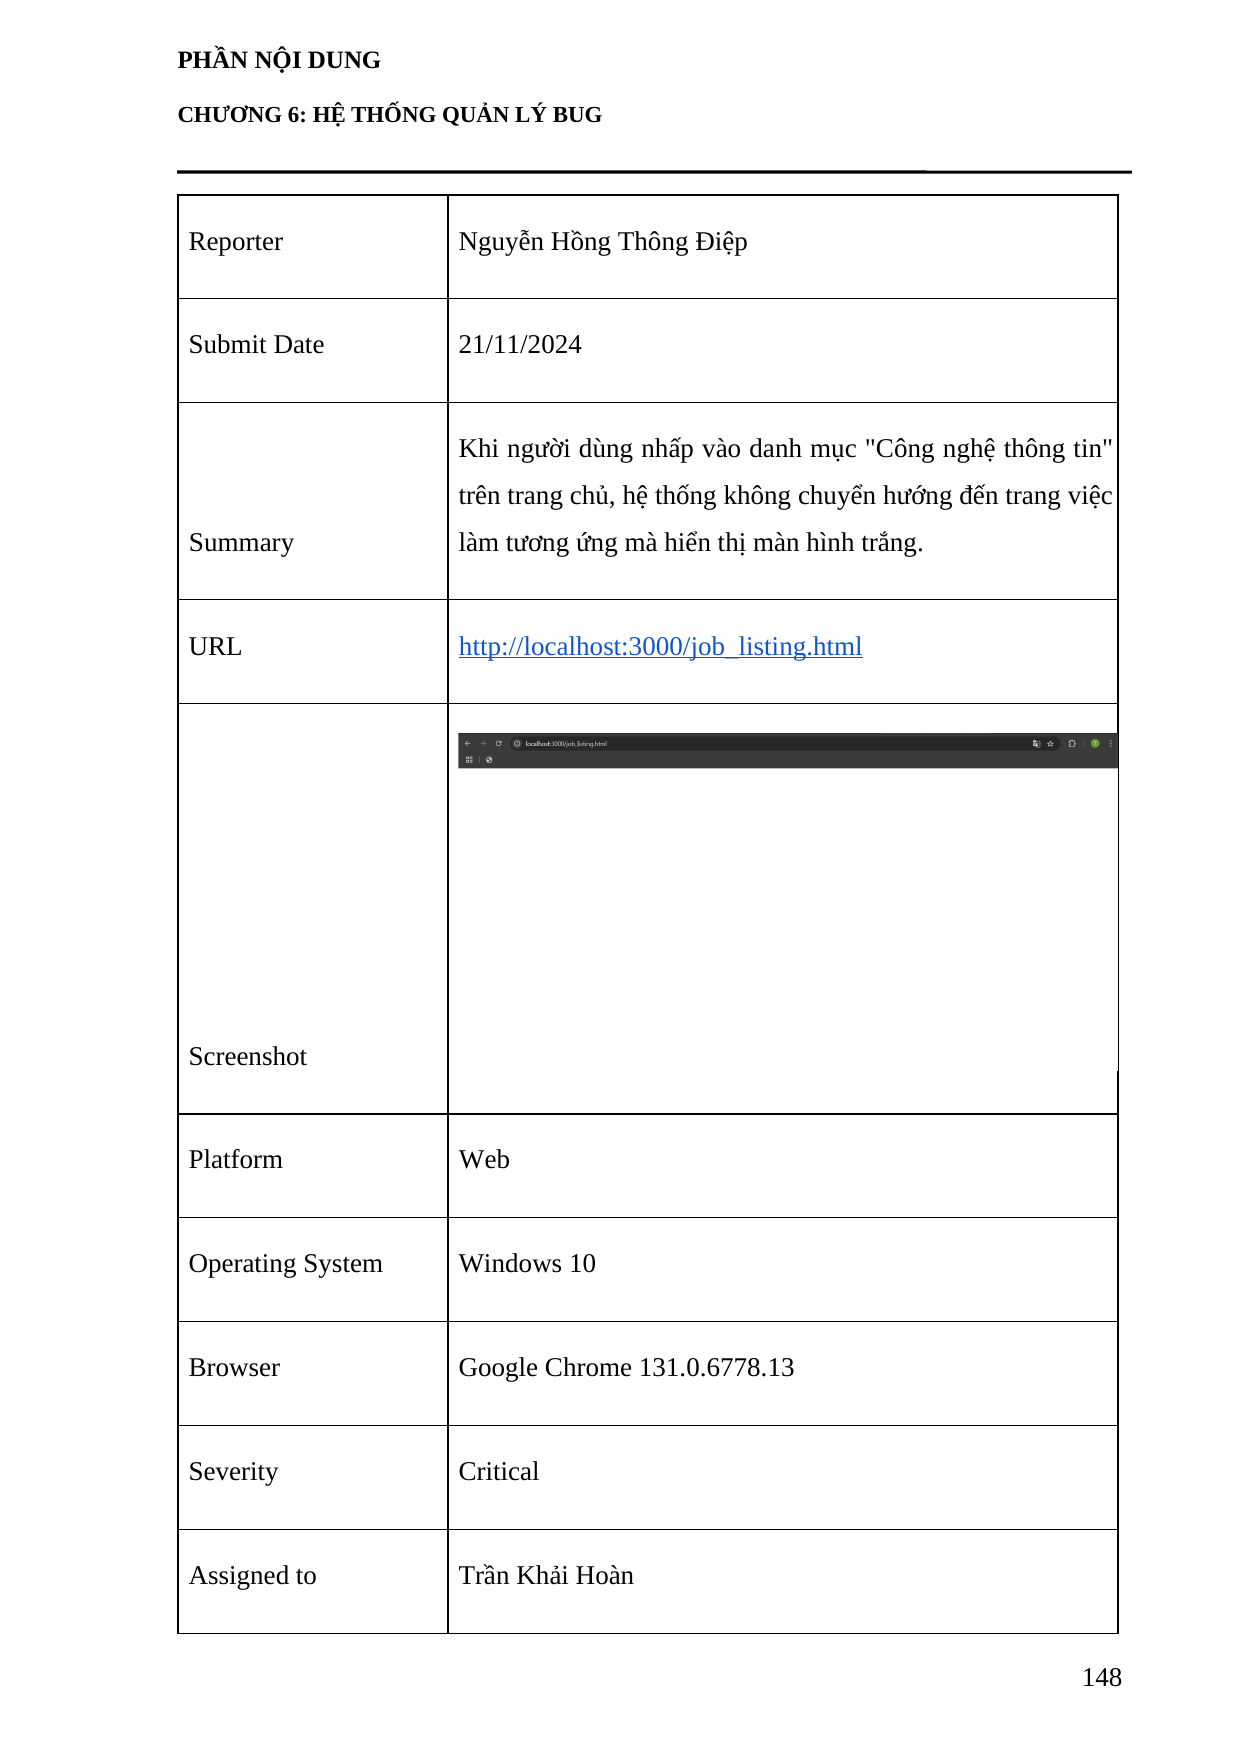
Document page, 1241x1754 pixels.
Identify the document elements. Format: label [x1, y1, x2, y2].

picture [458, 733, 1118, 1071]
